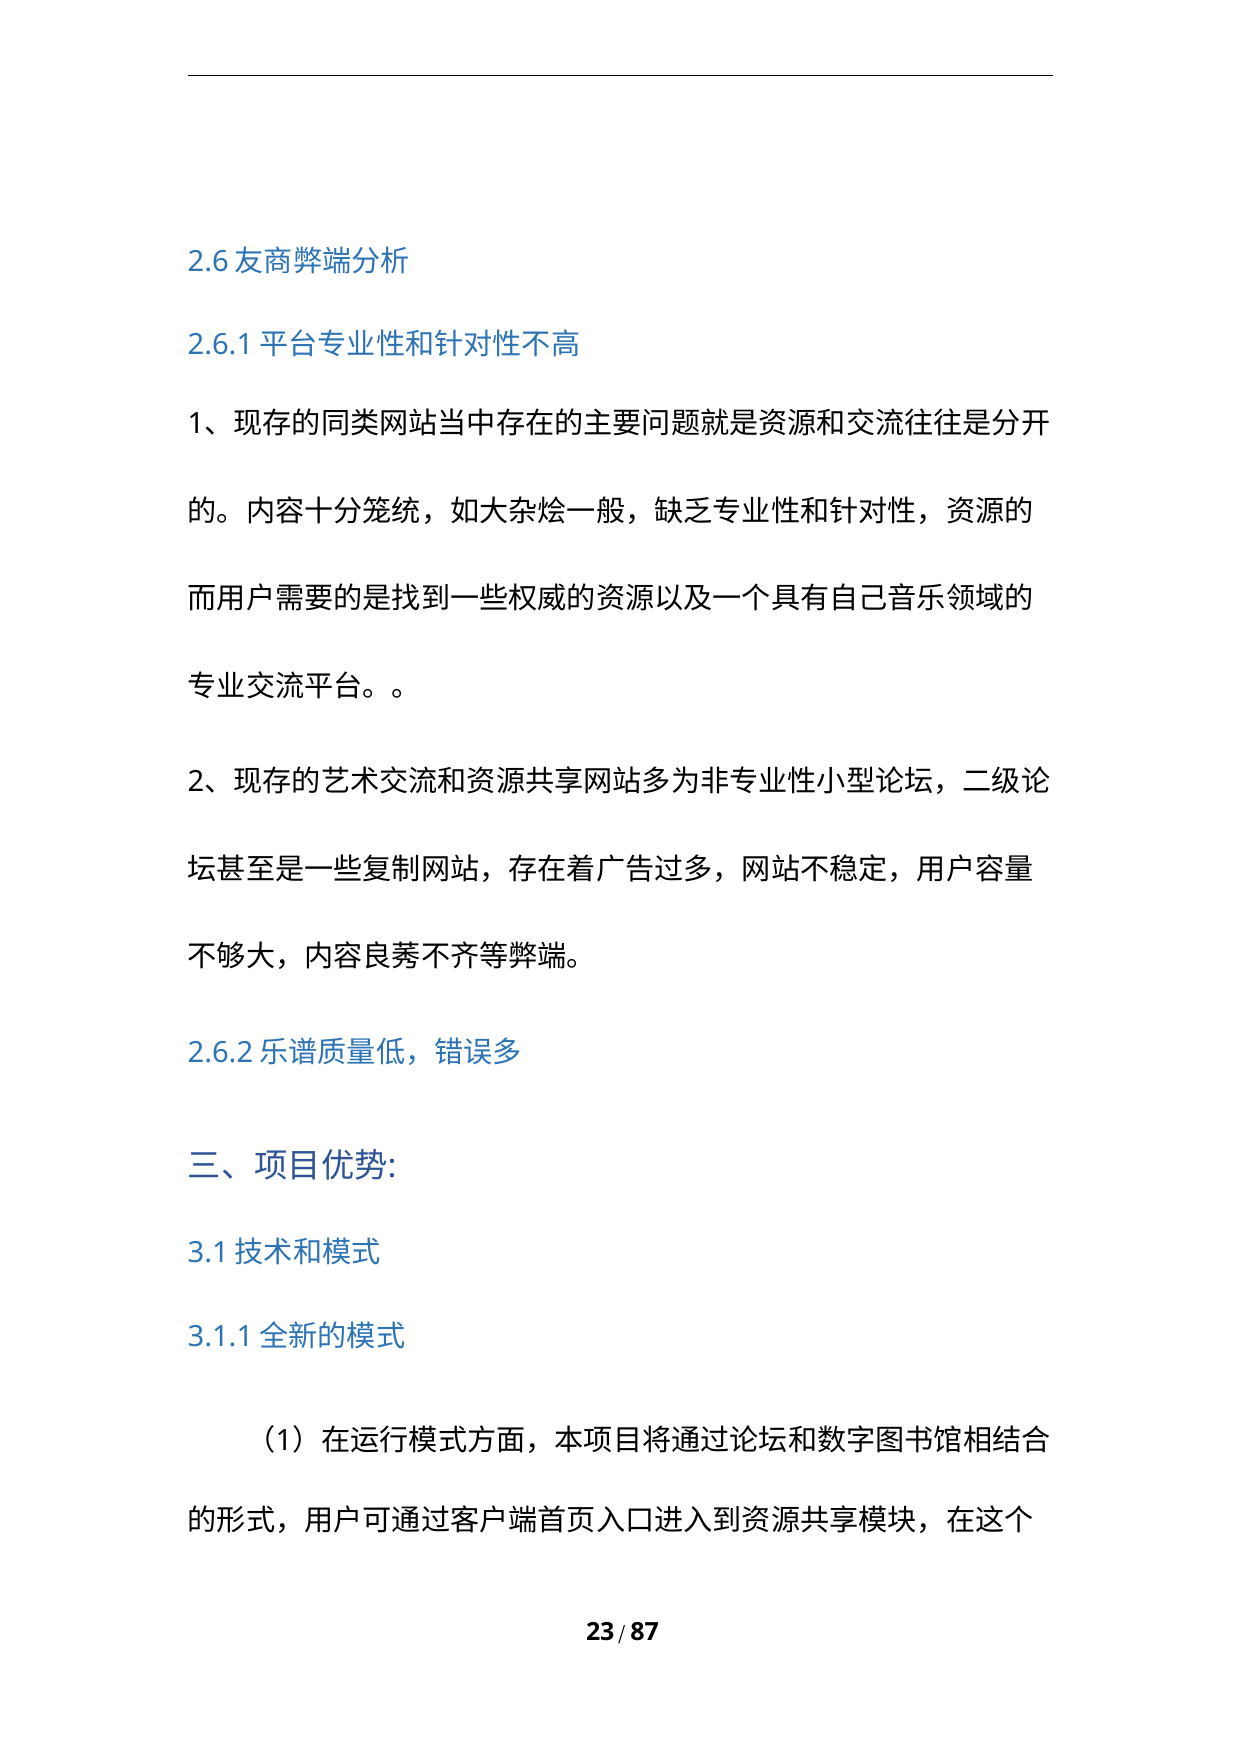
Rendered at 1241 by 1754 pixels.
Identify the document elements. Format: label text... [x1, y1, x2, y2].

subtitle 3.1.1全新的模式 [187, 1294, 1053, 1373]
text 1、现存的同类网站当中存在的主要问题就是资源和交流往往是分开的。内容十分笼统，如大杂烩一般，缺乏专业性和针对性，资源的而用户需要的是找到一些权威的资源以及一个具有自己音乐领域的专业交流平台。。 [187, 382, 1053, 723]
subtitle 3.1技术和模式 [187, 1211, 1053, 1290]
text 2、现存的艺术交流和资源共享网站多为非专业性小型论坛，二级论坛甚至是一些复制网站，存在着广告过多，网站不稳定，用户容量不够大，内容良莠不齐等弊端。 [187, 739, 1053, 993]
subtitle 三、项目优势: [187, 1123, 1053, 1202]
subtitle 2.6友商弊端分析 [187, 219, 1053, 298]
subtitle 2.6.1平台专业性和针对性不高 [187, 302, 1053, 382]
subtitle 2.6.2乐谱质量低，错误多 [187, 1010, 1053, 1089]
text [187, 1398, 1053, 1557]
